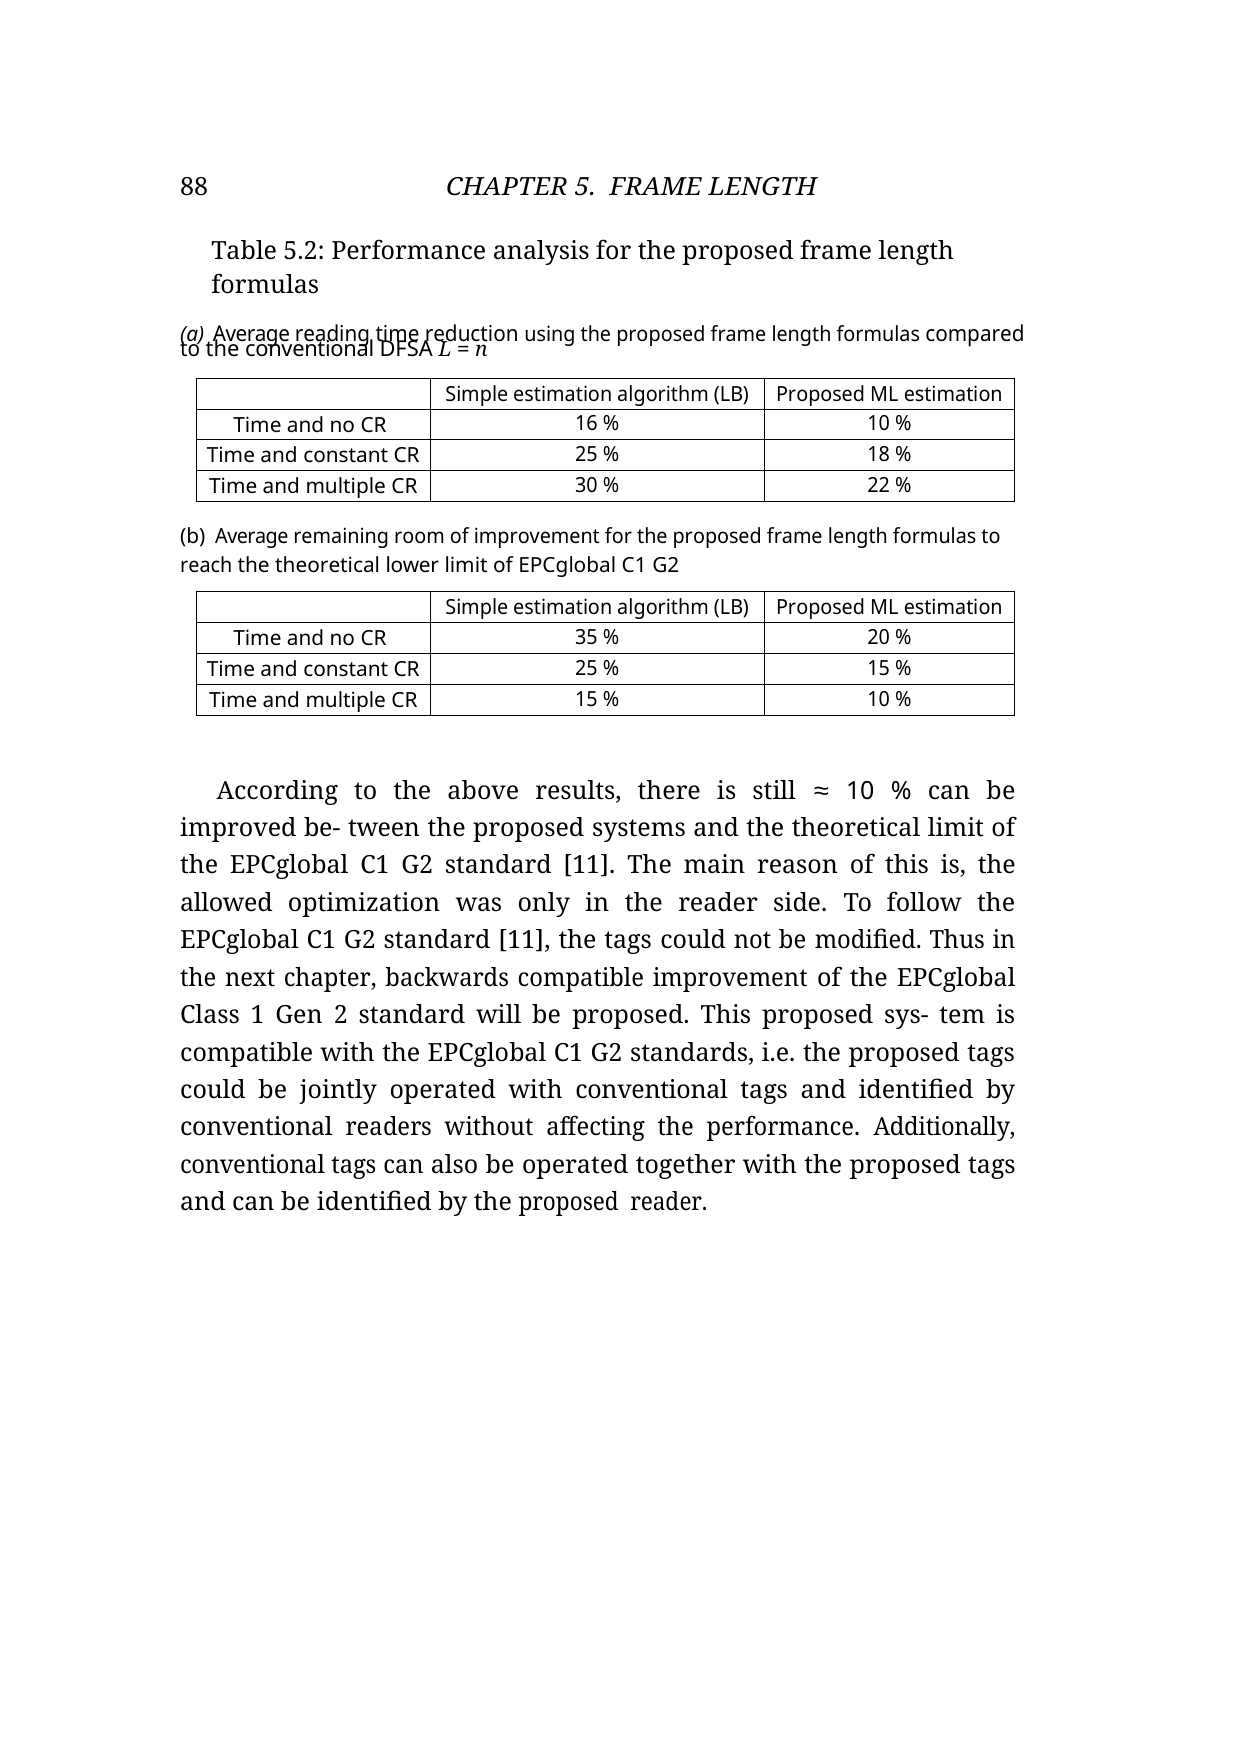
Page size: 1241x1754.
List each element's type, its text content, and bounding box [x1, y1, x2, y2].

table_cell 20 % [765, 623, 1014, 653]
table_cell Time and no CR [197, 623, 430, 653]
table_cell Time and constant CR [197, 440, 430, 470]
table_cell 35 % [431, 623, 764, 653]
text Table 5.2: Performance analysis for the proposed frame length formulas [211, 233, 1065, 301]
table_cell 25 % [431, 440, 764, 470]
table_cell Time and multiple CR [197, 471, 430, 501]
table_cell 25 % [431, 654, 764, 684]
table_header [197, 379, 430, 408]
text According to the above results, there is still ≈ 10 % can be improved be- tween the proposed systems and the theoretical limit of the EPCglobal C1 G2 standard [11]. The main reason of this is, the allowed optimization was only in the reader side. To follow the EPCglobal C1 G2 standard [11], the tags could not be modified. Thus in the next chapter, backwards compatible improvement of the EPCglobal Class 1 Gen 2 standard will be proposed. This proposed sys- tem is compatible with the EPCglobal C1 G2 standards, i.e. the proposed tags could be jointly operated with conventional tags and identified by conventional readers without affecting the performance. Additionally, conventional tags can also be operated together with the proposed tags and can be identified by the proposed reader. [180, 772, 1016, 1218]
table_cell 15 % [765, 654, 1014, 684]
table_cell 22 % [765, 471, 1014, 501]
table_cell 10 % [765, 410, 1014, 439]
table_cell 10 % [765, 685, 1014, 715]
table_cell 16 % [431, 410, 764, 439]
table_cell 30 % [431, 471, 764, 501]
table_cell Time and no CR [197, 410, 430, 439]
table_header Simple estimation algorithm (LB) [431, 379, 764, 408]
table_cell 18 % [765, 440, 1014, 470]
table_cell Time and constant CR [197, 654, 430, 684]
table_cell 15 % [431, 685, 764, 715]
table_header Simple estimation algorithm (LB) [431, 592, 764, 622]
table_cell Time and multiple CR [197, 685, 430, 715]
table_header Proposed ML estimation [765, 592, 1014, 622]
table_header [197, 592, 430, 622]
list Average remaining room of improvement for the proposed frame length formulas to reach the theoretical lower limit of EPCglobal C1 G2 [180, 522, 1032, 578]
table_header Proposed ML estimation [765, 379, 1014, 408]
list Average reading time reduction using the proposed frame length formulas compared to the conventional DFSA L = n [180, 327, 1032, 363]
